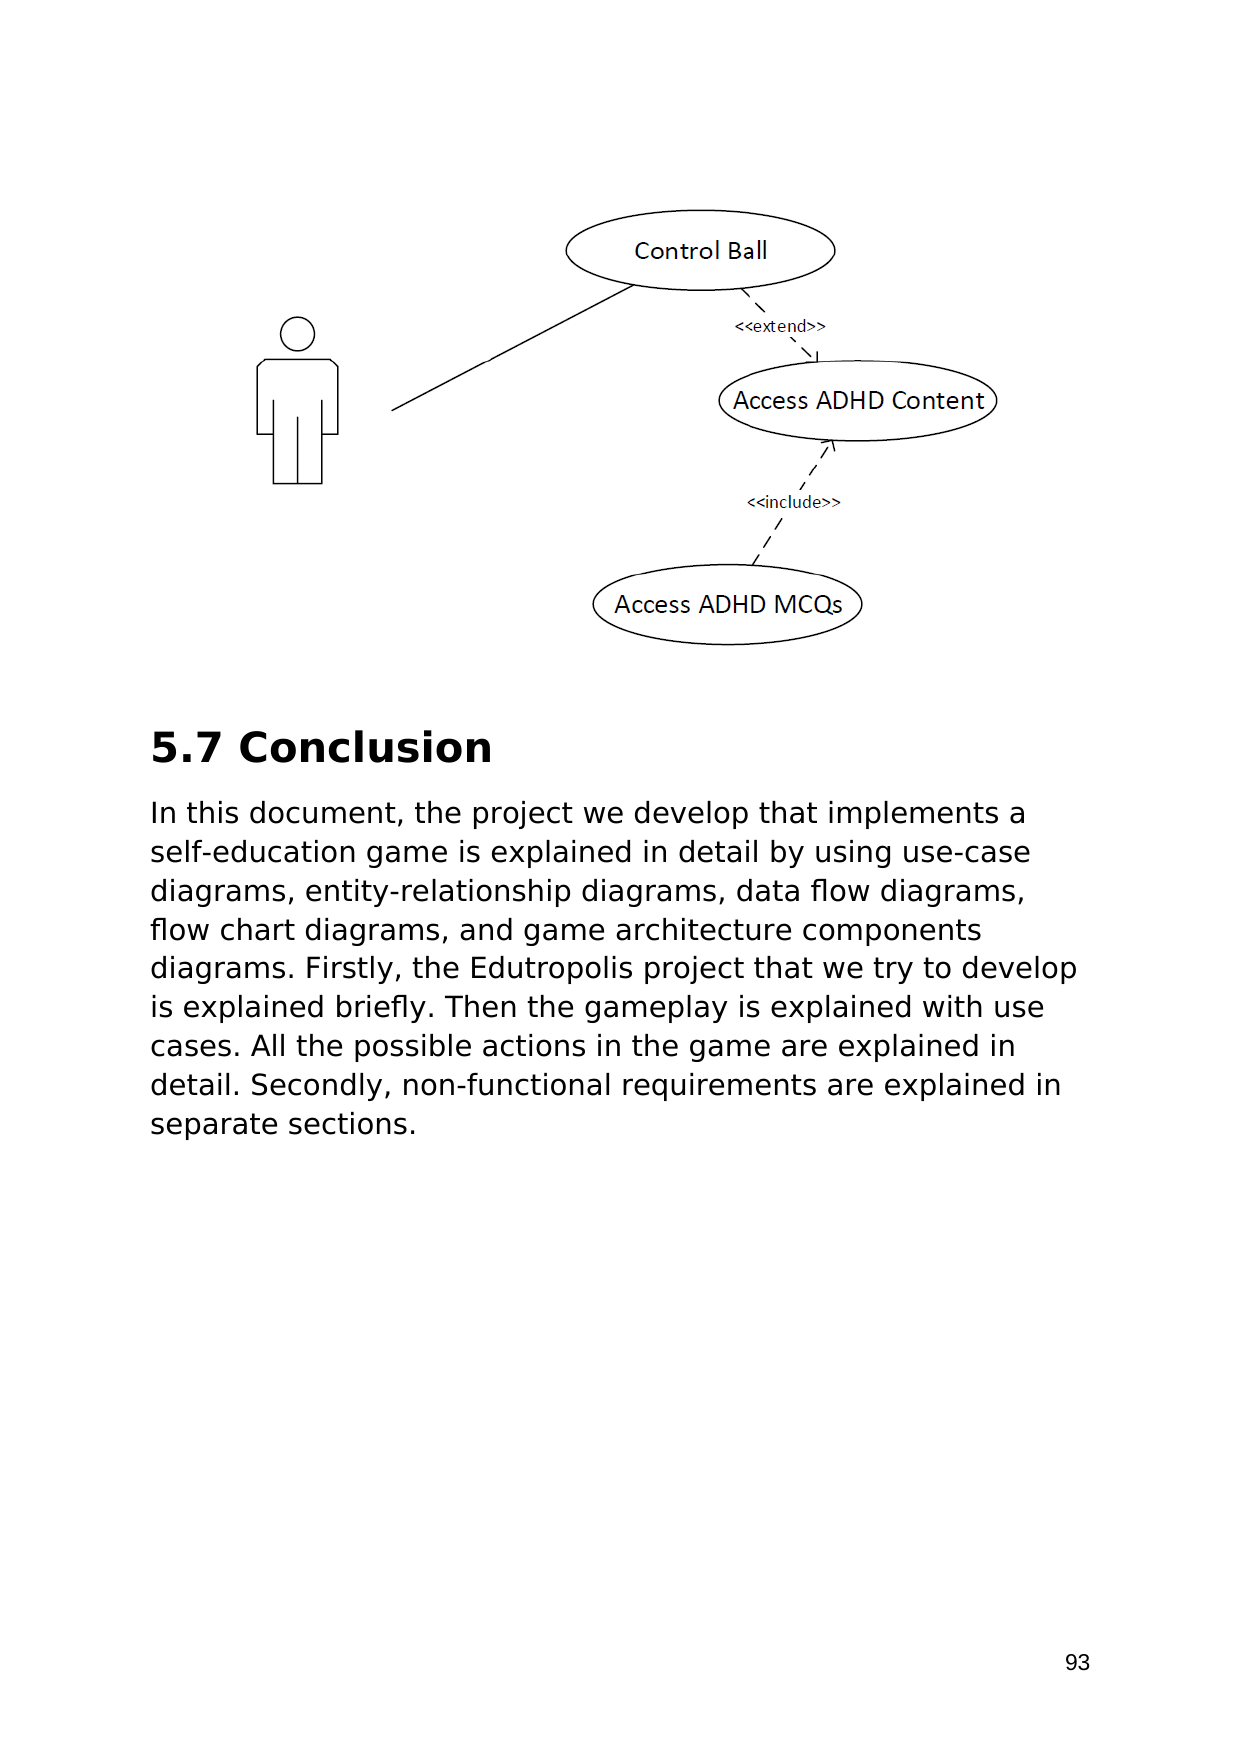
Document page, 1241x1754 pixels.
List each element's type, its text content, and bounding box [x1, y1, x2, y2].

text 5.7 Conclusion [150, 723, 1090, 772]
text In this document, the project we develop that implements a self-education game is explained in detail by using use-case diagrams, entity-relationship diagrams, data flow diagrams, flow chart diagrams, and game architecture components diagrams. Firstly, the Edutropolis project that we try to develop is explained briefly. Then the gameplay is explained with use cases. All the possible actions in the game are explained in detail. Secondly, non-functional requirements are explained in separate sections. [150, 796, 1090, 1142]
picture [232, 150, 1008, 681]
